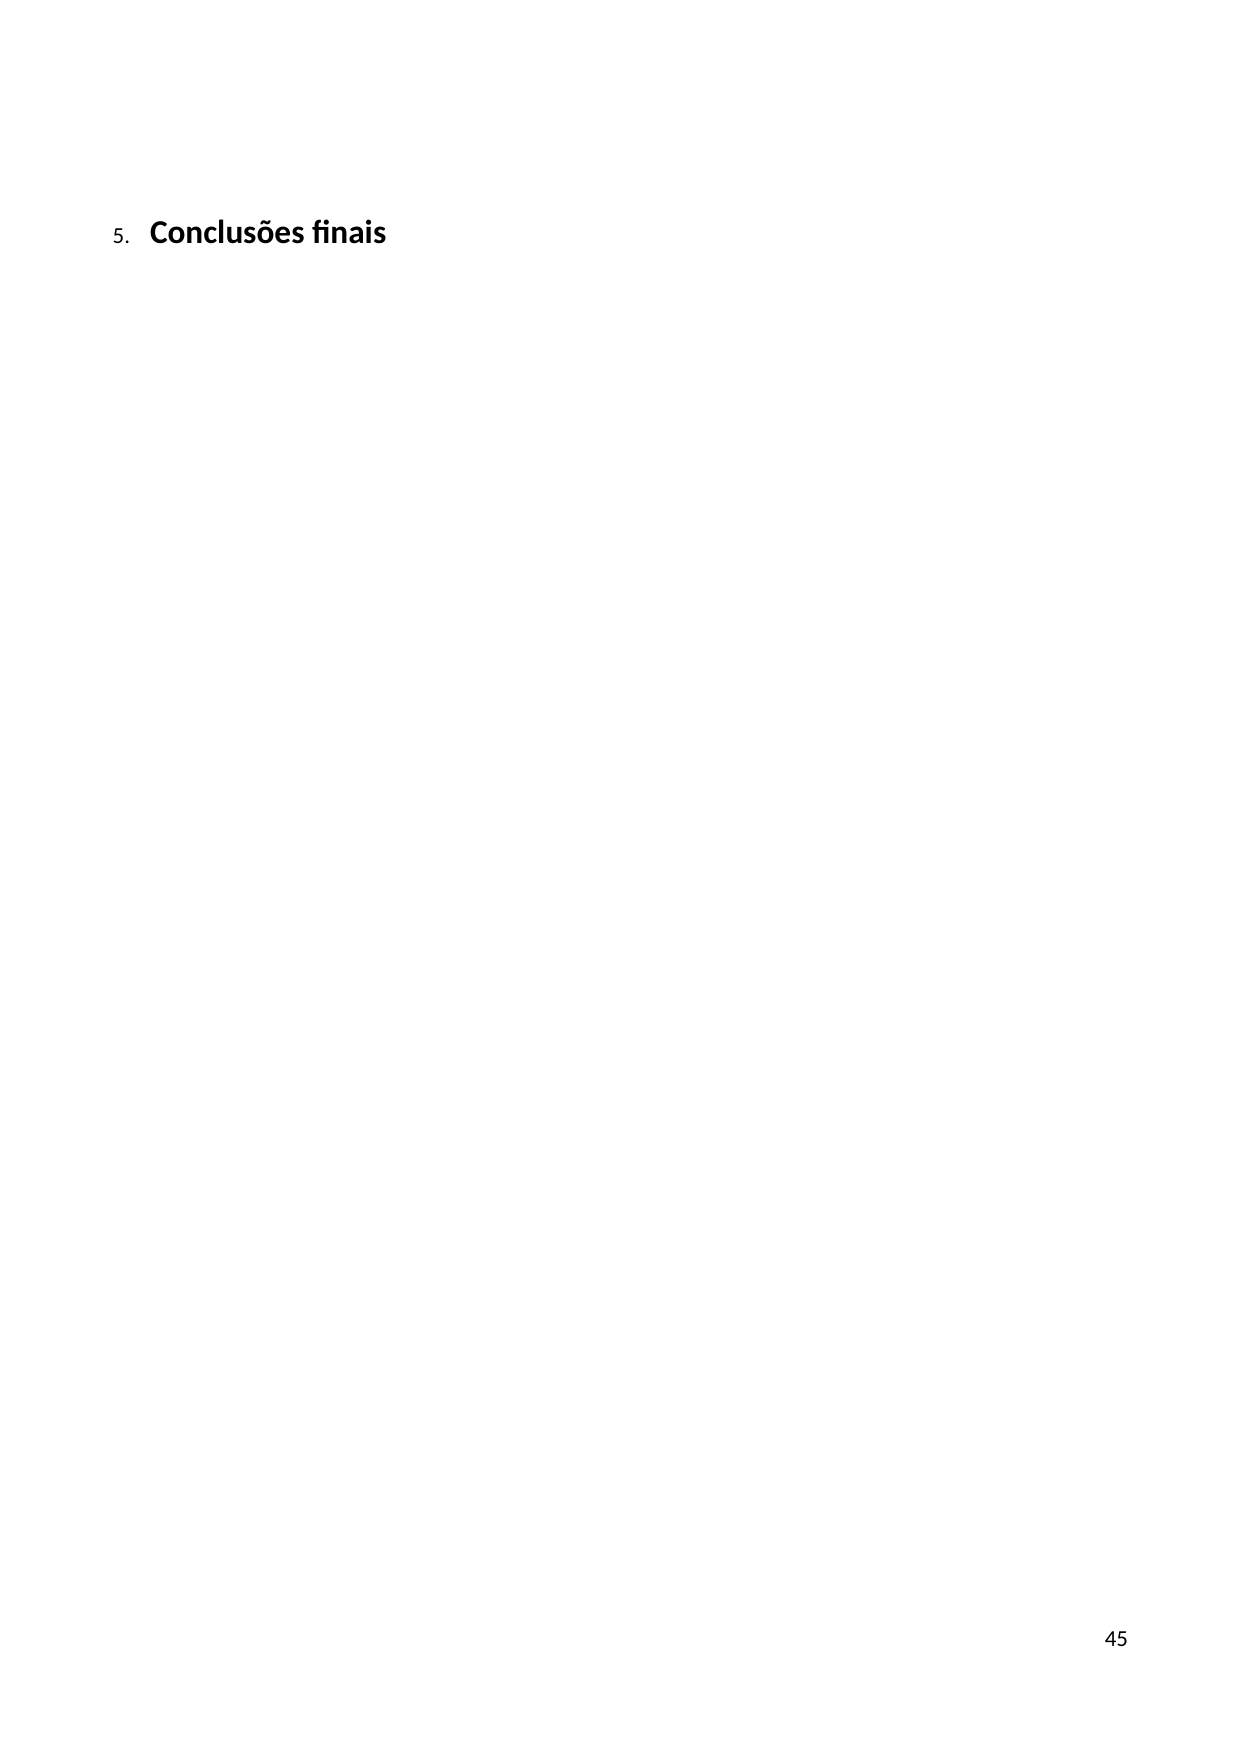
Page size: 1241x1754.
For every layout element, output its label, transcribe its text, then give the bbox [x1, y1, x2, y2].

subtitle Conclusões finais [112, 211, 1128, 252]
